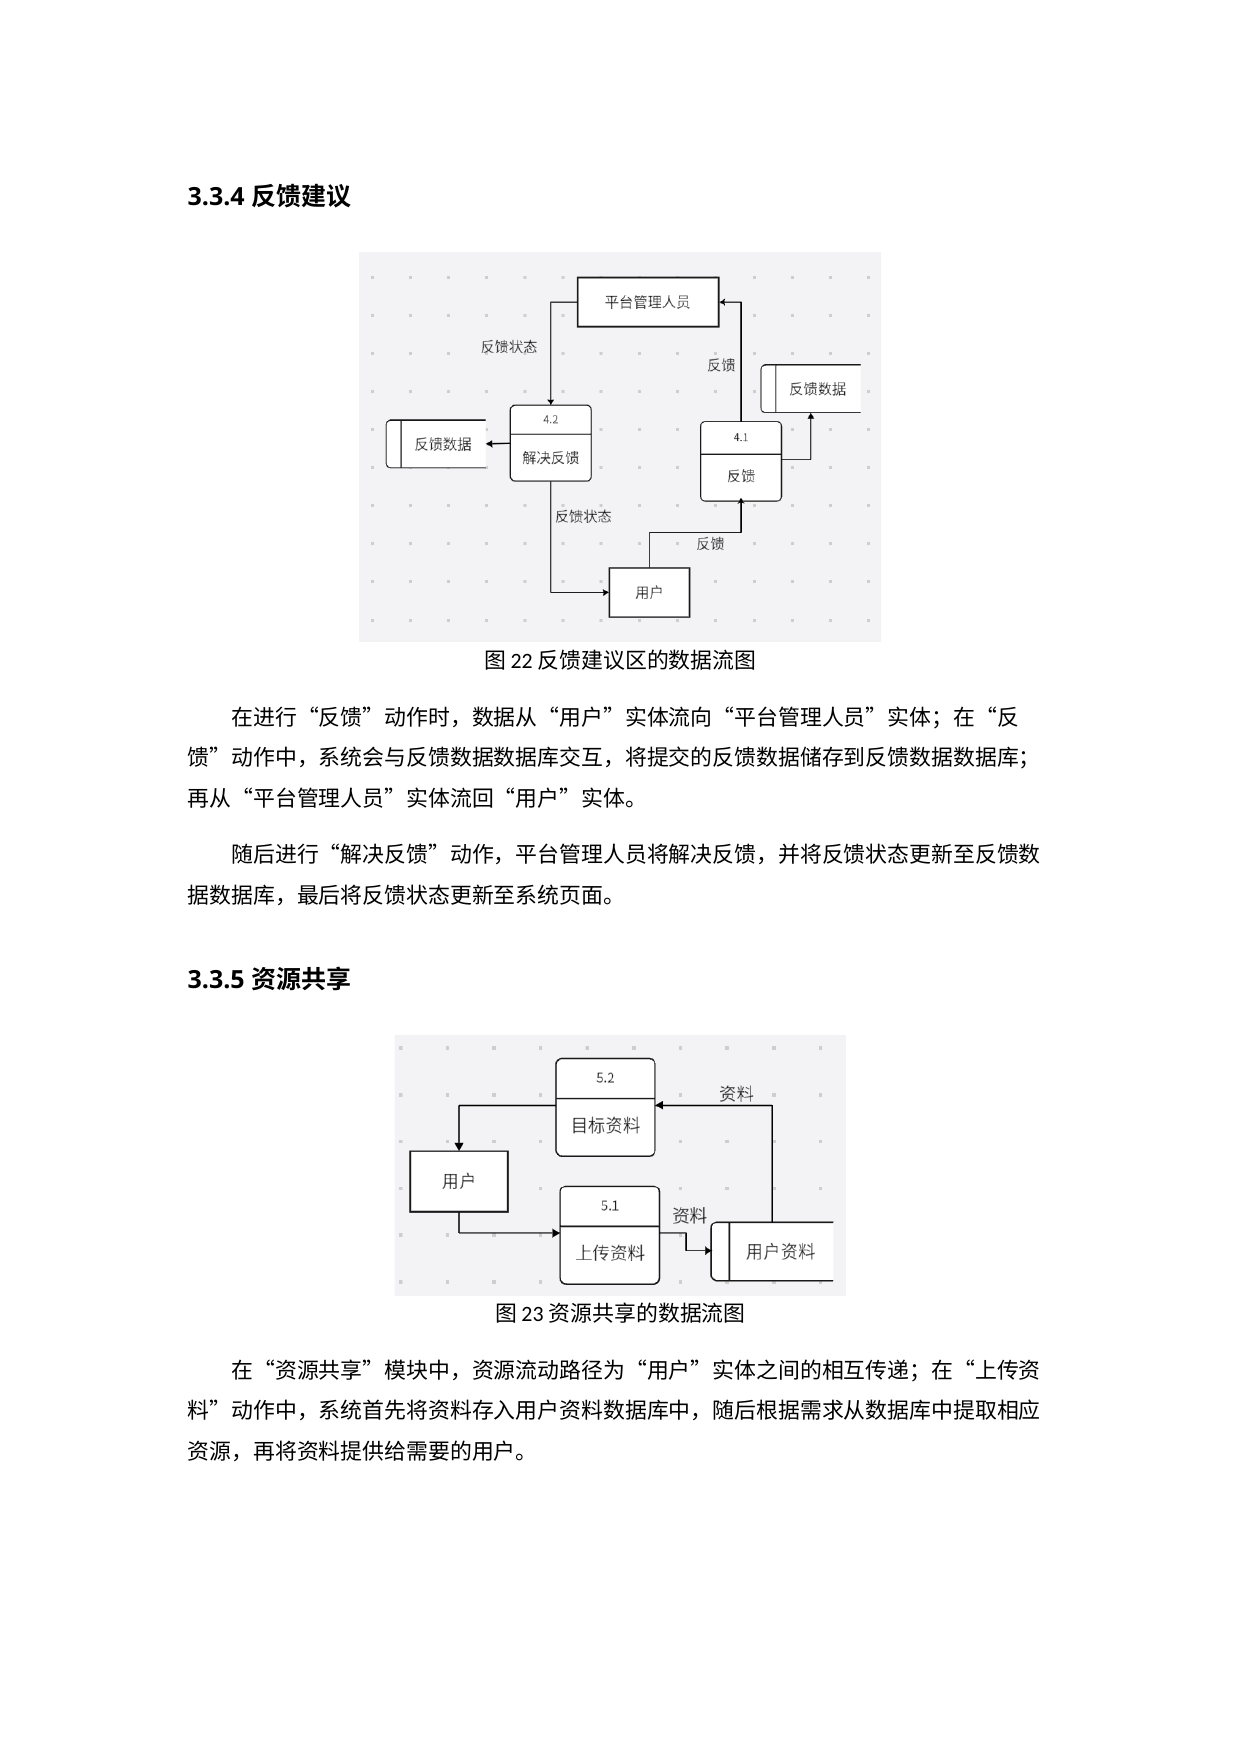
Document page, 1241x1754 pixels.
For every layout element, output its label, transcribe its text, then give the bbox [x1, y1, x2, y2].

picture [359, 252, 882, 642]
subtitle 3.3.4 反馈建议 [187, 162, 1053, 227]
text 在进行“反馈”动作时，数据从“用户”实体流向“平台管理人员”实体；在“反馈”动作中，系统会与反馈数据数据库交互，将提交的反馈数据储存到反馈数据数据库；再从“平台管理人员”实体流回“用户”实体。 [187, 699, 1053, 813]
picture [394, 1035, 846, 1296]
text 随后进行“解决反馈”动作，平台管理人员将解决反馈，并将反馈状态更新至反馈数据数据库，最后将反馈状态更新至系统页面。 [187, 837, 1053, 910]
text 图22 反馈建议区的数据流图 [187, 642, 1053, 675]
subtitle 3.3.5 资源共享 [187, 945, 1053, 1010]
text 图23 资源共享的数据流图 [187, 1296, 1053, 1328]
text 在“资源共享”模块中，资源流动路径为“用户”实体之间的相互传递；在“上传资料”动作中，系统首先将资料存入用户资料数据库中，随后根据需求从数据库中提取相应资源，再将资料提供给需要的用户。 [187, 1352, 1053, 1466]
